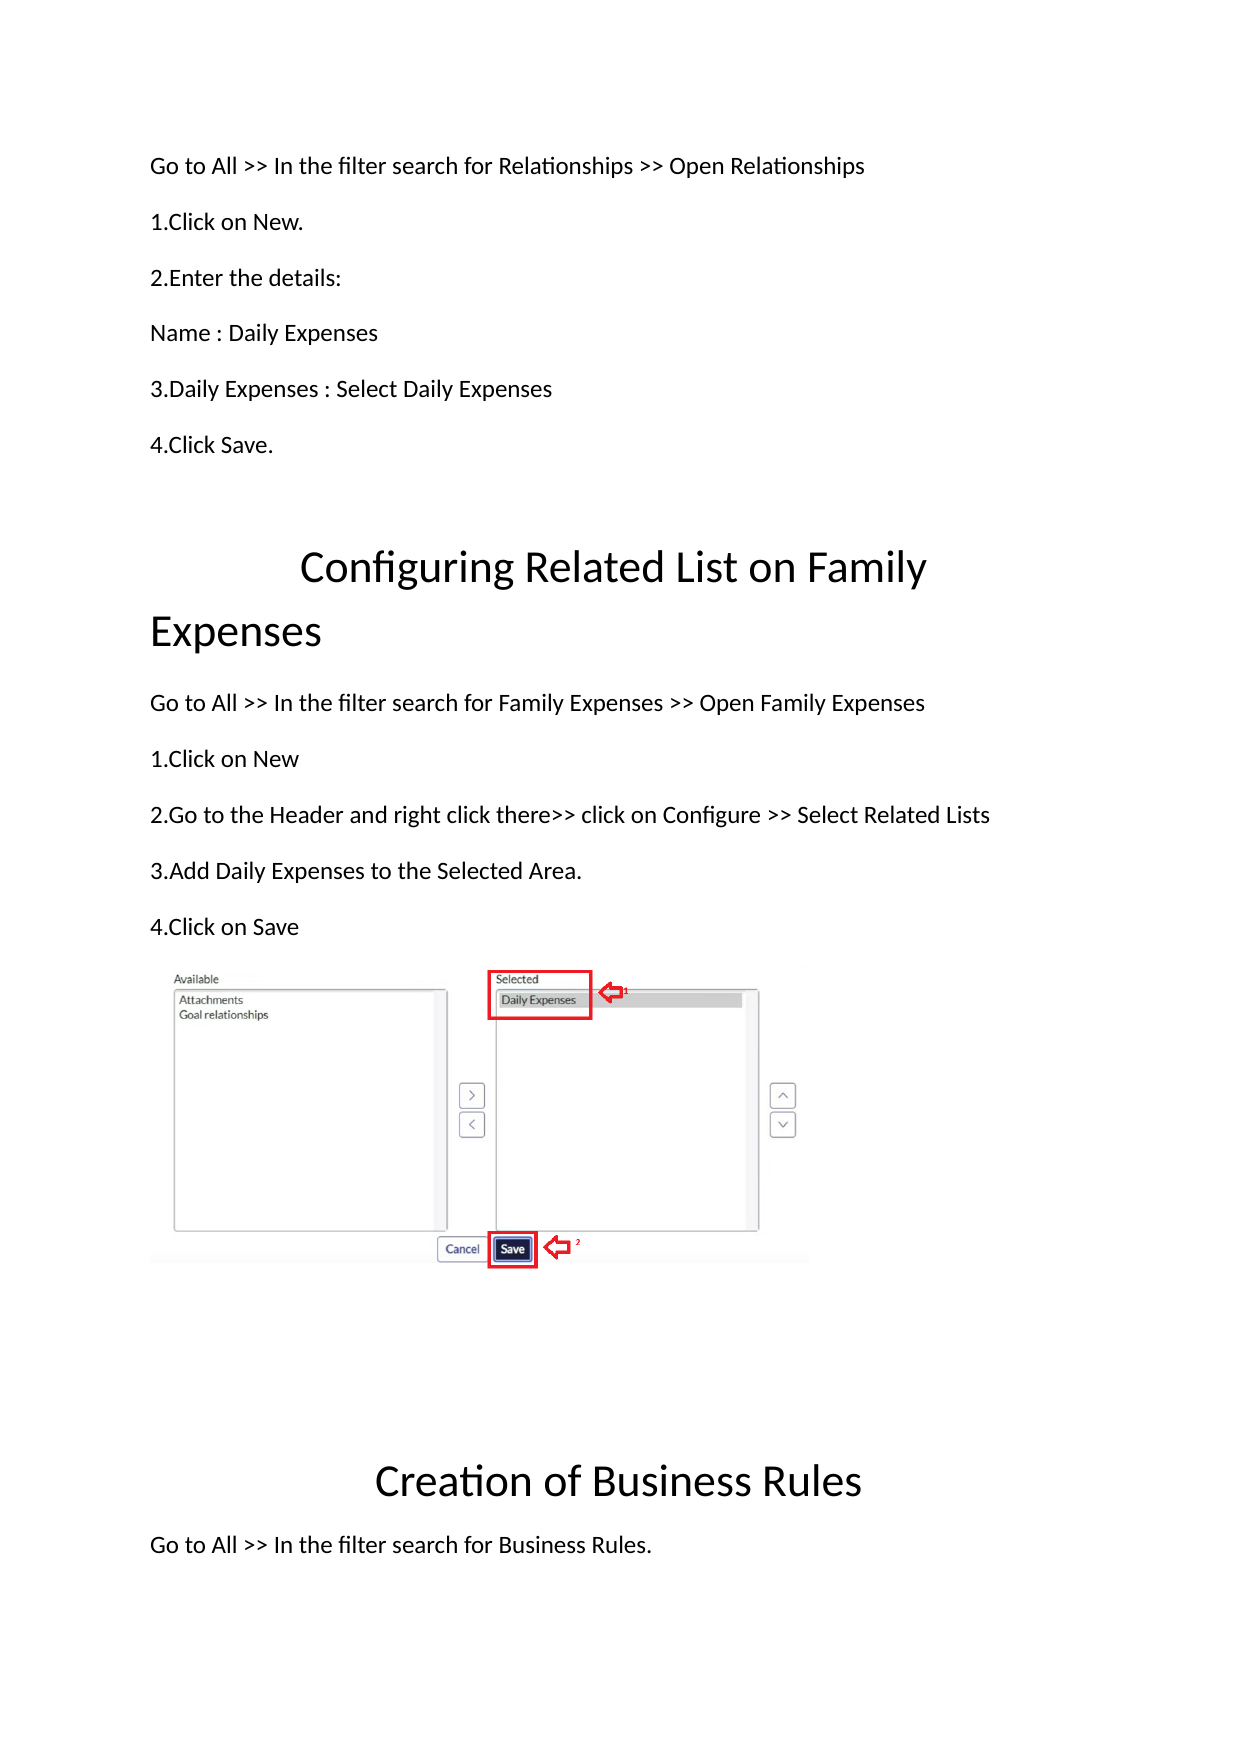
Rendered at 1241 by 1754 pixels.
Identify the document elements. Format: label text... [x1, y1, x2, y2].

text 2.Go to the Header and right click there>> click on Configure >> Select Related Lists [150, 799, 1090, 829]
text 1.Click on New [150, 743, 1090, 774]
text Go to All >> In the filter search for Business Rules. [150, 1529, 1090, 1559]
picture [150, 966, 1050, 1411]
text 1.Click on New. [150, 206, 1090, 236]
text Creation of Business Rules [150, 1452, 1090, 1508]
text 3.Daily Expenses : Select Daily Expenses [150, 373, 1090, 404]
text 2.Enter the details: [150, 262, 1090, 292]
text Go to All >> In the filter search for Relationships >> Open Relationships [150, 150, 1090, 181]
text 3.Add Daily Expenses to the Selected Area. [150, 855, 1090, 885]
text Go to All >> In the filter search for Family Expenses >> Open Family Expenses [150, 687, 1090, 718]
text 4.Click Save. [150, 429, 1090, 460]
text Configuring Related List on Family Expenses [150, 538, 1090, 658]
text Name : Daily Expenses [150, 317, 1090, 348]
text 4.Click on Save [150, 911, 1090, 941]
